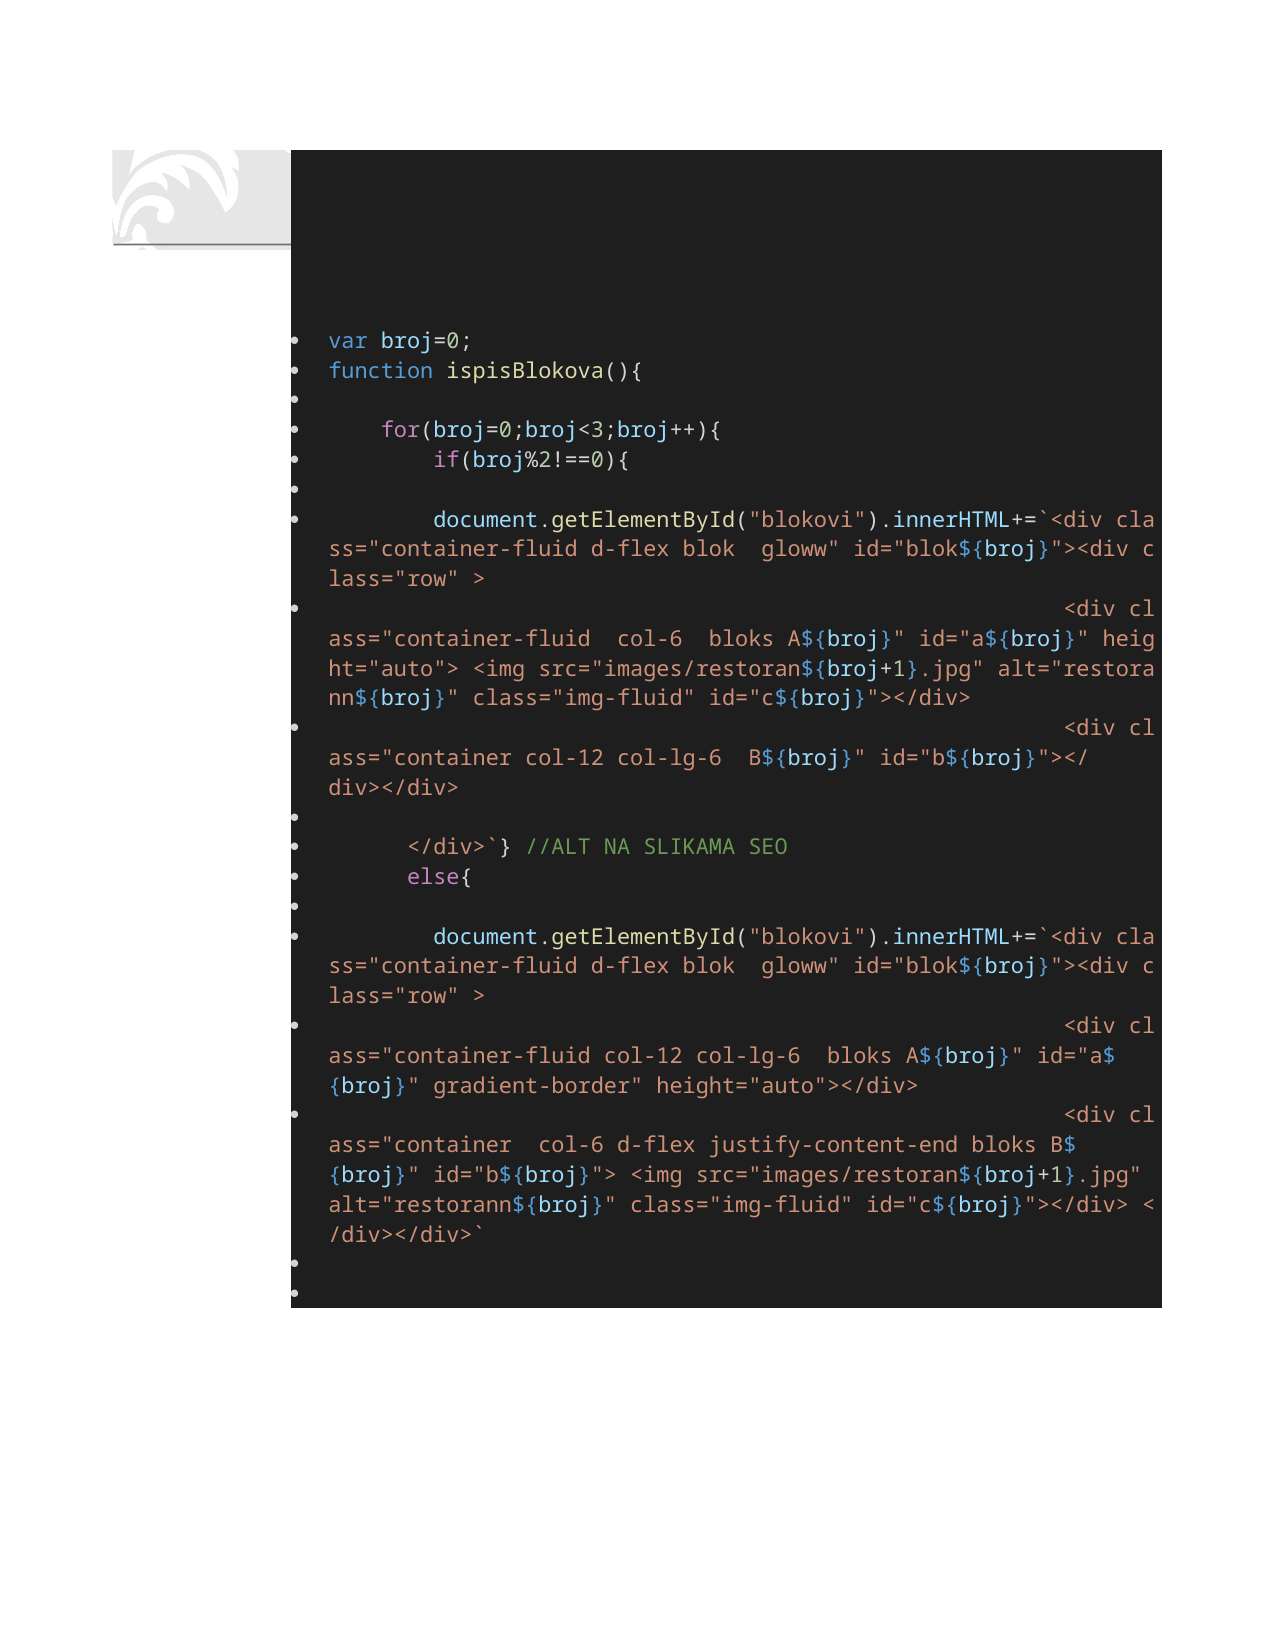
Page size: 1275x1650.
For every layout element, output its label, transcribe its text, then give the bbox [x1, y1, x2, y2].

list var broj=0; [291, 150, 1162, 354]
list for(broj=0;broj<3;broj++){ [291, 414, 1162, 444]
list document.getElementById("blokovi").innerHTML+=`<div class="container-fluid d-flex blok gloww" id="blok${broj}"><div class="row" > [291, 503, 1162, 593]
list document.getElementById("blokovi").innerHTML+=`<div class="container-fluid d-flex blok gloww" id="blok${broj}"><div class="row" > [291, 921, 1162, 1010]
list if(broj%2!==0){ [291, 444, 1162, 474]
list <div class="container col-6 d-flex justify-content-end bloks B${broj}" id="b${broj}"> <img src="images/restoran${broj+1}.jpg" alt="restorann${broj}" class="img-fluid" id="c${broj}"></div> </div></div>` [291, 1099, 1162, 1248]
list function ispisBlokova(){ [291, 354, 1162, 384]
list <div class="container-fluid col-6 bloks A${broj}" id="a${broj}" height="auto"> <img src="images/restoran${broj+1}.jpg" alt="restorann${broj}" class="img-fluid" id="c${broj}"></div> [291, 593, 1162, 712]
list <div class="container-fluid col-12 col-lg-6 bloks A${broj}" id="a${broj}" gradient-border" height="auto"></div> [291, 1010, 1162, 1099]
list else{ [291, 861, 1162, 891]
list <div class="container col-12 col-lg-6 B${broj}" id="b${broj}"></div></div> [291, 712, 1162, 801]
list </div>`} //ALT NA SLIKAMA SEO [291, 831, 1162, 861]
